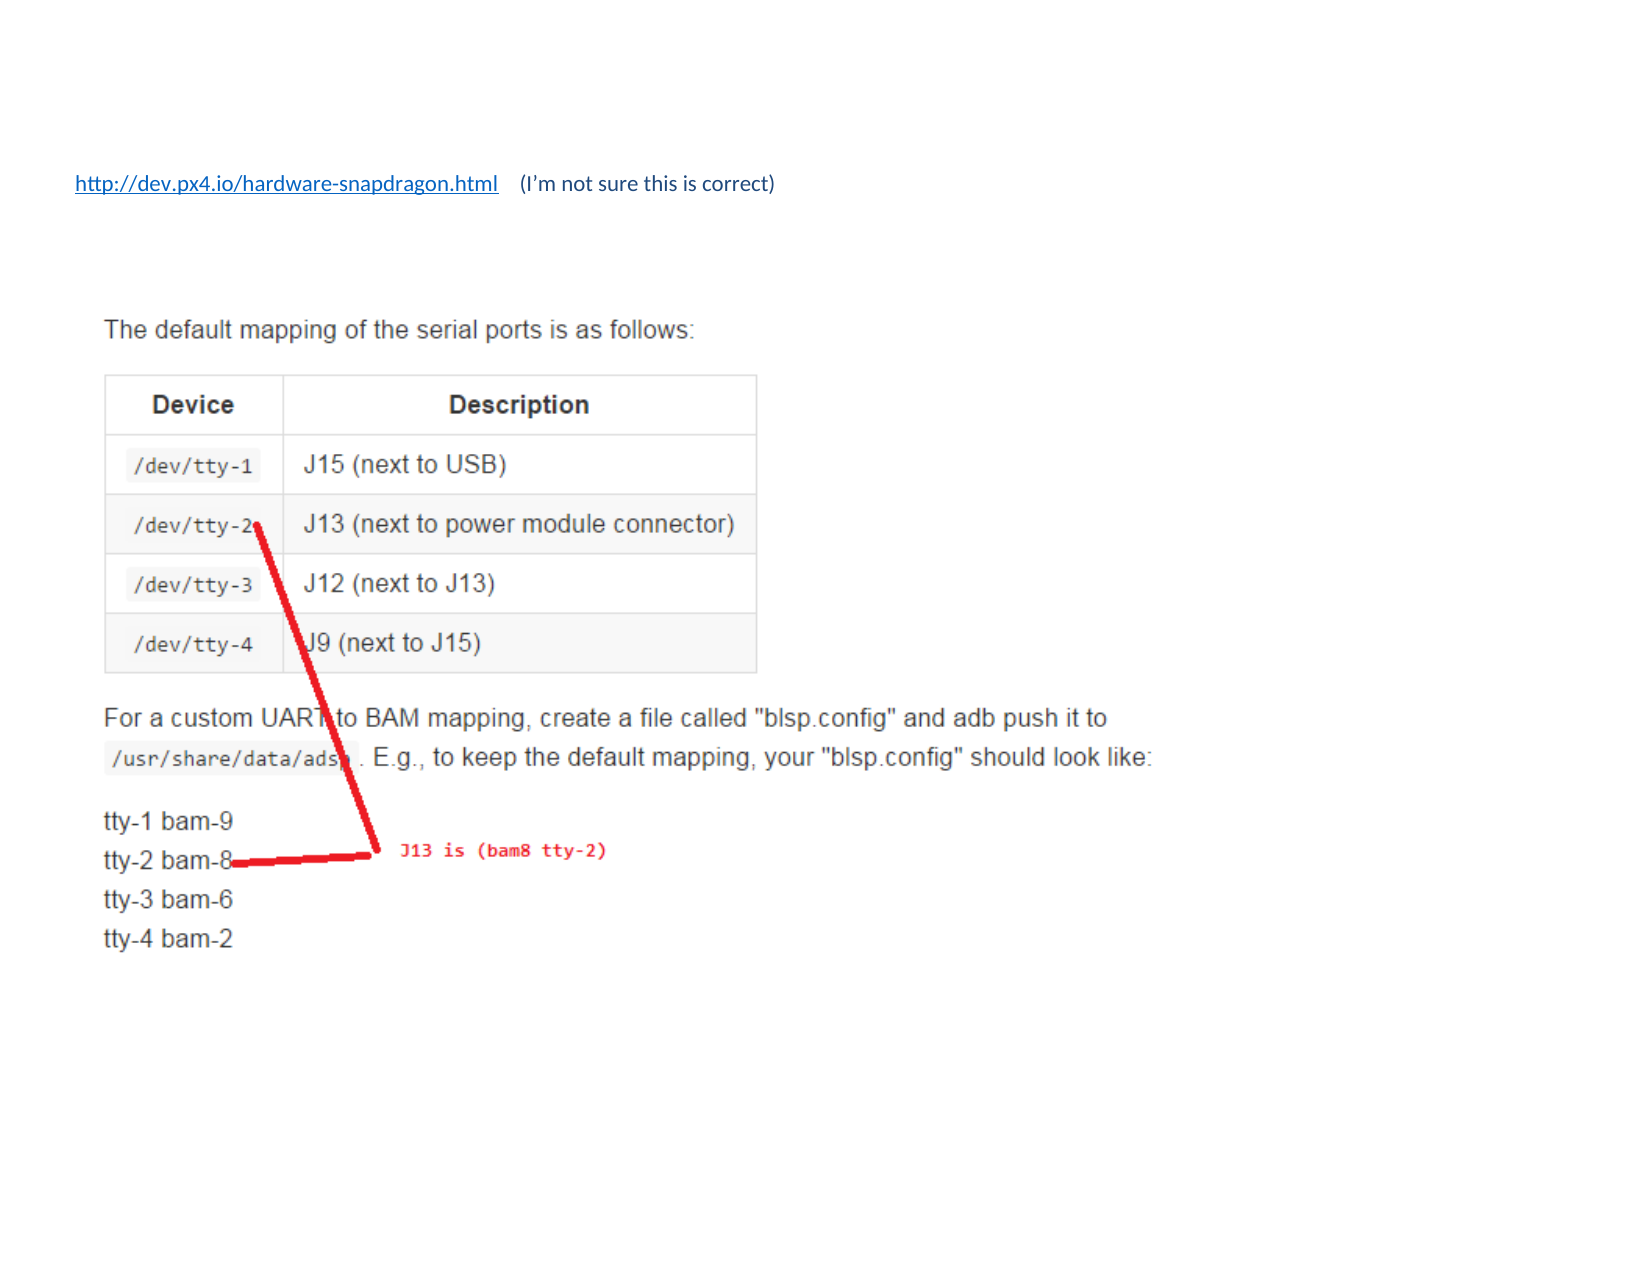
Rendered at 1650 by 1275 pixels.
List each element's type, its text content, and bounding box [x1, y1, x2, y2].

picture [75, 309, 1170, 979]
text http://dev.px4.io/hardware-snapdragon.html (I’m not sure this is correct) [75, 169, 1575, 197]
